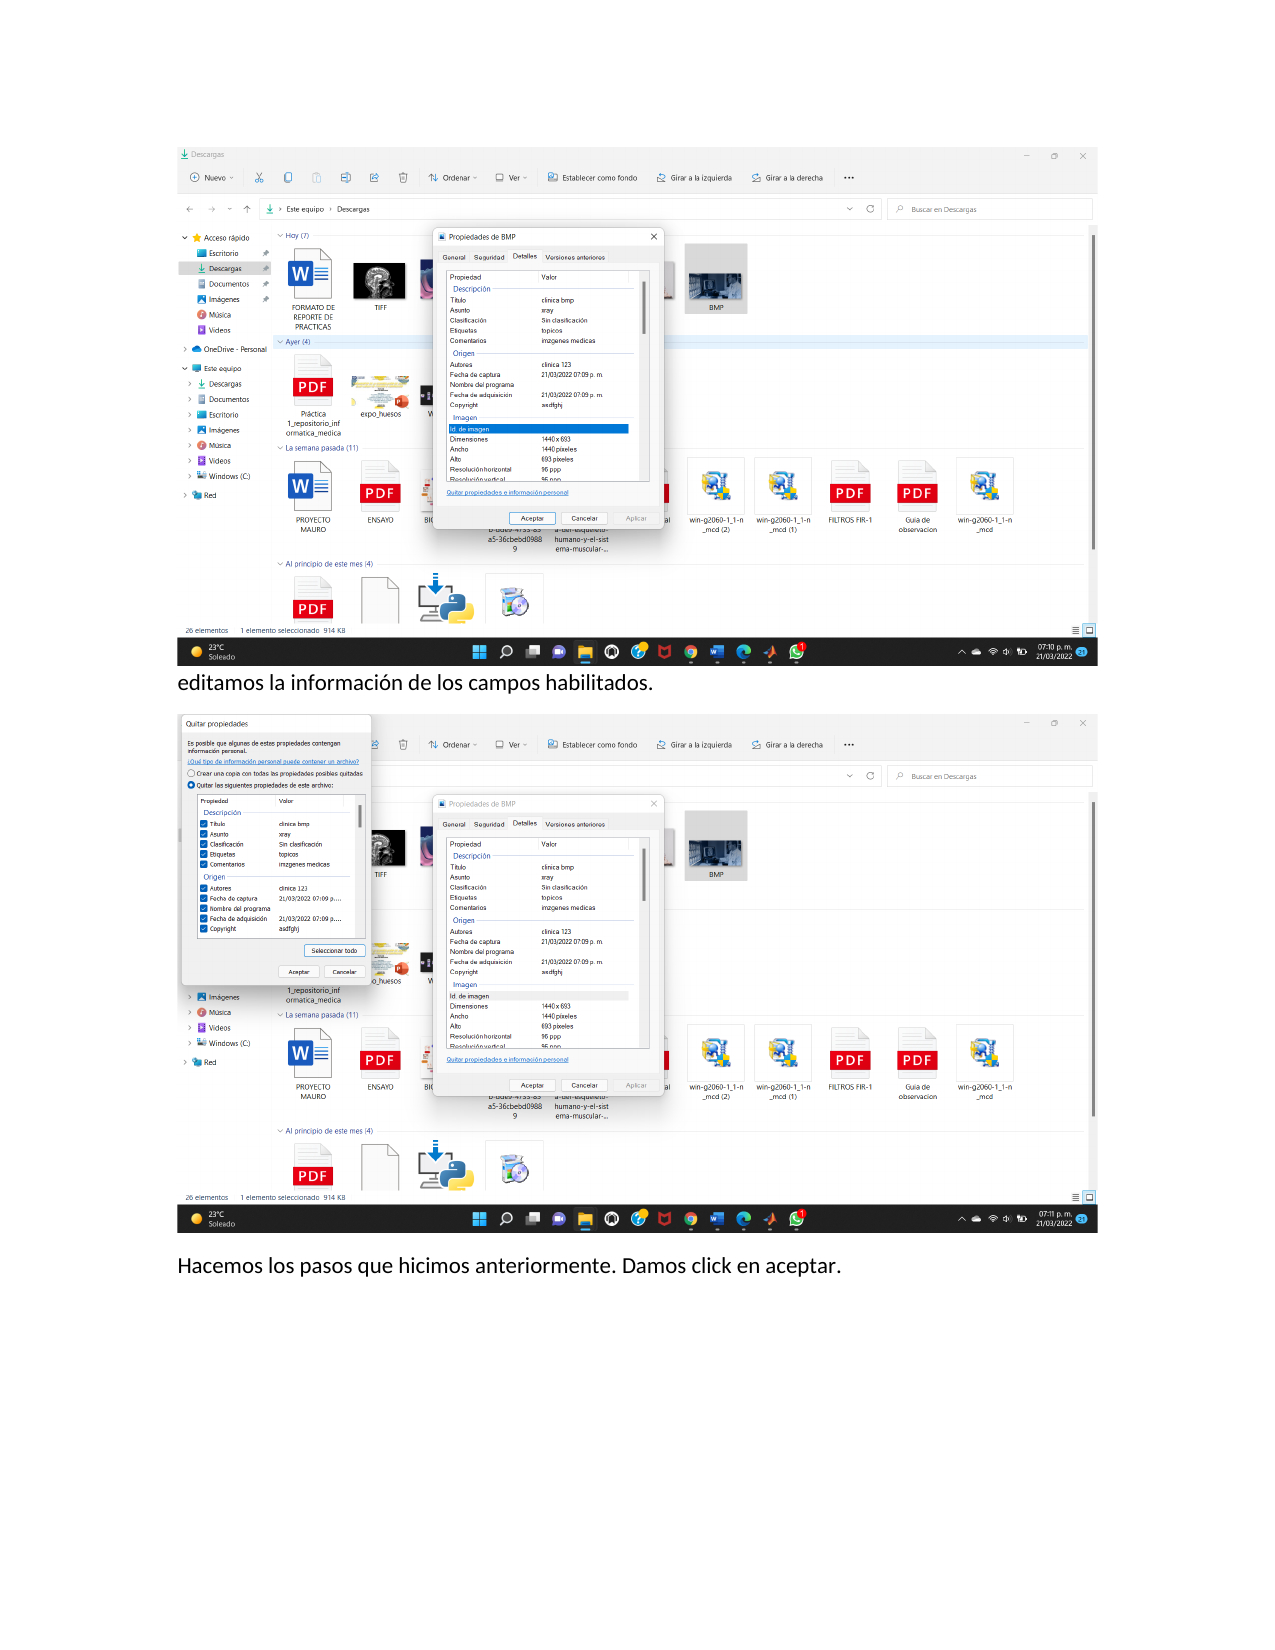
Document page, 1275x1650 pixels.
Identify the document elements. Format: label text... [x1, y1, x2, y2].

text editamos la información de los campos habilitados. [177, 666, 1098, 696]
picture [177, 147, 1098, 666]
text Hacemos los pasos que hicimos anteriormente. Damos click en aceptar. [177, 1251, 1098, 1279]
picture [177, 714, 1098, 1233]
